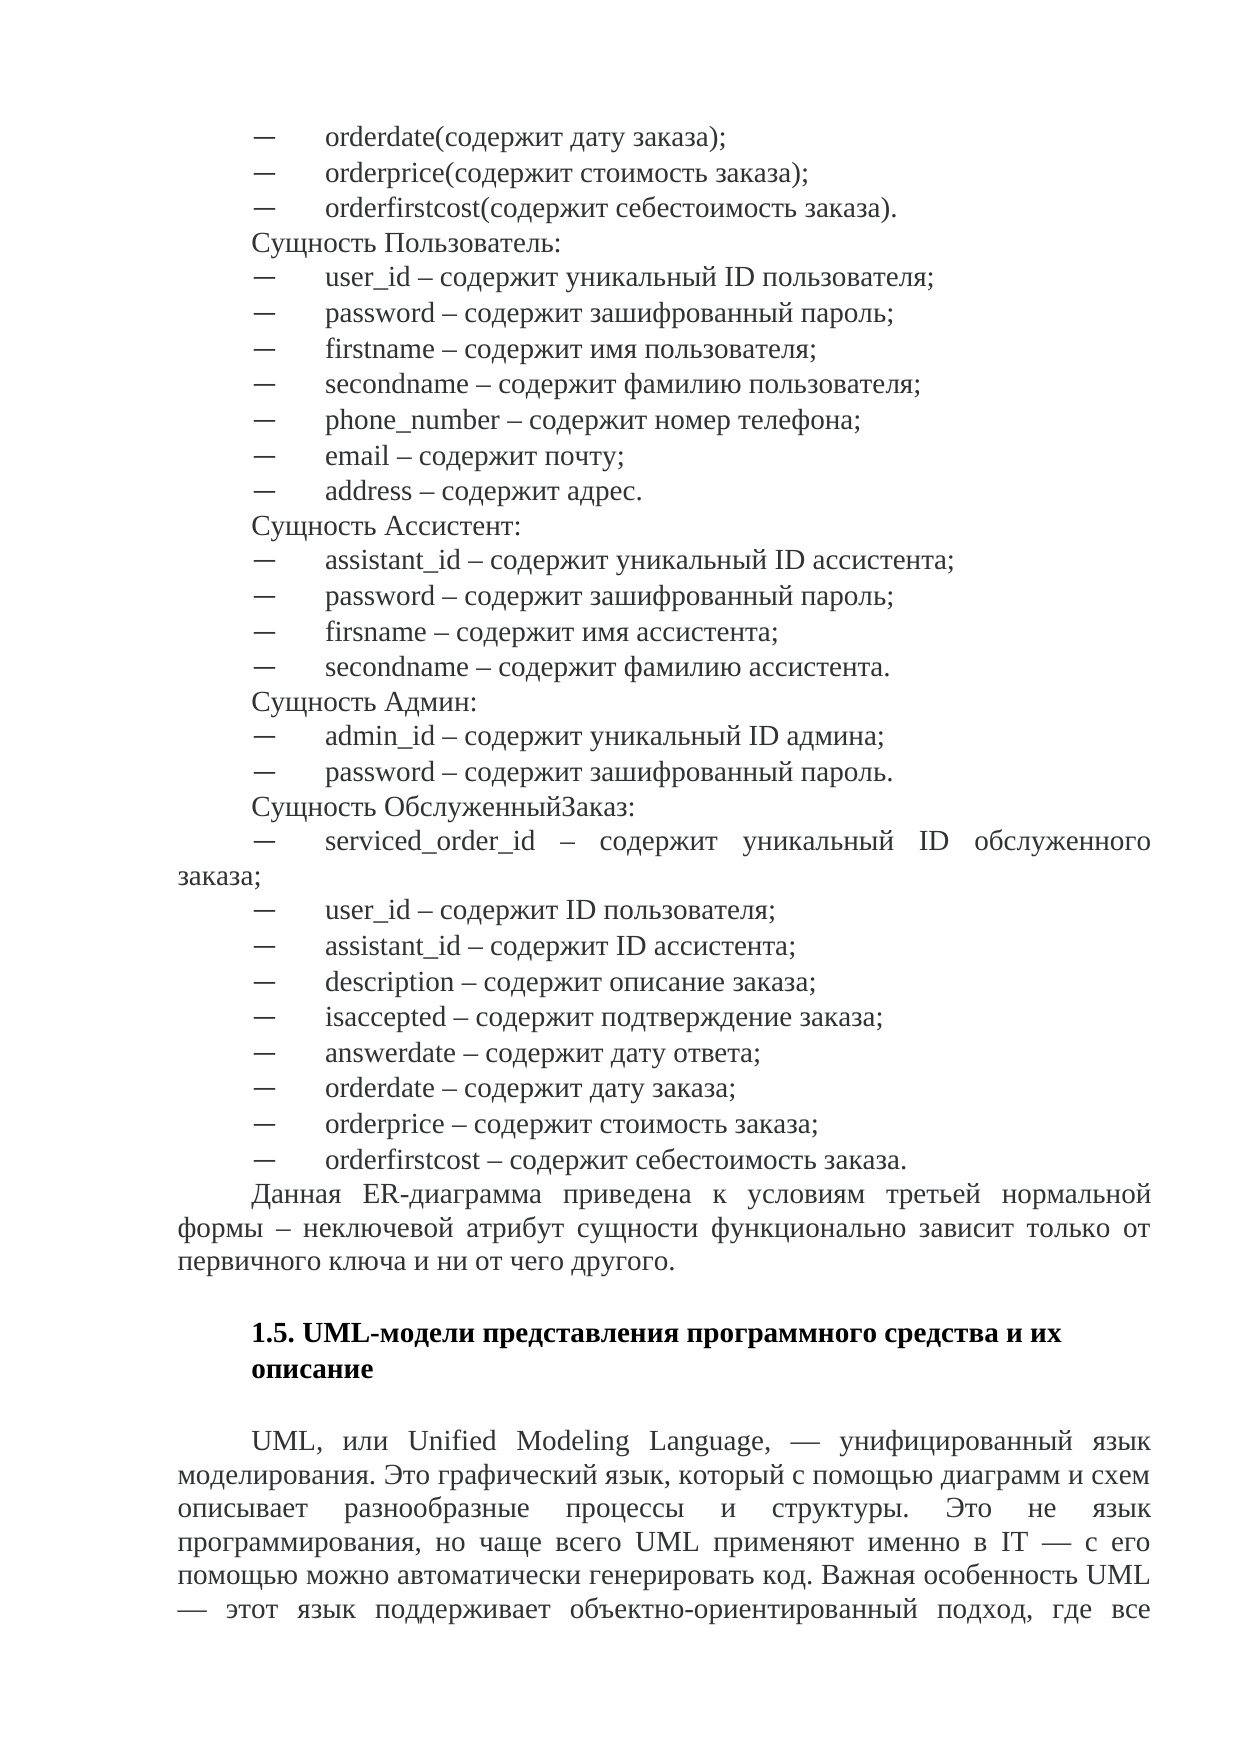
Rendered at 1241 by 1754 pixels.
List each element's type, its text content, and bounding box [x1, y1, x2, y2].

list isaccepted – содержит подтверждение заказа; [177, 998, 1152, 1034]
list orderprice – содержит стоимость заказа; [177, 1105, 1152, 1141]
text Сущность Админ: [177, 684, 1152, 717]
list password – содержит зашифрованный пароль; [177, 577, 1152, 613]
text Сущность ОбслуженныйЗаказ: [177, 789, 1152, 822]
list orderdate – содержит дату заказа; [177, 1069, 1152, 1105]
subtitle 1.5. UML-модели представления программного средства и их описание [251, 1315, 1152, 1384]
list email – содержит почту; [177, 437, 1152, 472]
list firstname – содержит имя пользователя; [177, 330, 1152, 365]
list user_id – содержит уникальный ID пользователя; [177, 258, 1152, 294]
list user_id – содержит ID пользователя; [177, 891, 1152, 927]
text Сущность Ассистент: [177, 508, 1152, 541]
list orderdate(содержит дату заказа); [177, 118, 1152, 154]
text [177, 1423, 1152, 1624]
list firsname – содержит имя ассистента; [177, 613, 1152, 648]
list admin_id – содержит уникальный ID админа; [177, 717, 1152, 753]
list answerdate – содержит дату ответа; [177, 1034, 1152, 1069]
list phone_number – содержит номер телефона; [177, 401, 1152, 437]
list secondname – содержит фамилию пользователя; [177, 365, 1152, 401]
list password – содержит зашифрованный пароль. [177, 753, 1152, 789]
list orderfirstcost(содержит себестоимость заказа). [177, 189, 1152, 225]
text Данная ER-диаграмма приведена к условиям третьей нормальной формы – неключевой атрибут сущности функционально зависит только от первичного ключа и ни от чего другого. [177, 1176, 1152, 1277]
text Сущность Пользователь: [177, 225, 1152, 258]
list description – содержит описание заказа; [177, 963, 1152, 998]
list serviced_order_id – содержит уникальный ID обслуженного заказа; [177, 822, 1152, 891]
list orderprice(содержит стоимость заказа); [177, 154, 1152, 189]
list address – содержит адрес. [177, 472, 1152, 508]
list password – содержит зашифрованный пароль; [177, 294, 1152, 330]
list secondname – содержит фамилию ассистента. [177, 648, 1152, 684]
list orderfirstcost – содержит себестоимость заказа. [177, 1141, 1152, 1176]
list assistant_id – содержит уникальный ID ассистента; [177, 541, 1152, 577]
list assistant_id – содержит ID ассистента; [177, 927, 1152, 963]
